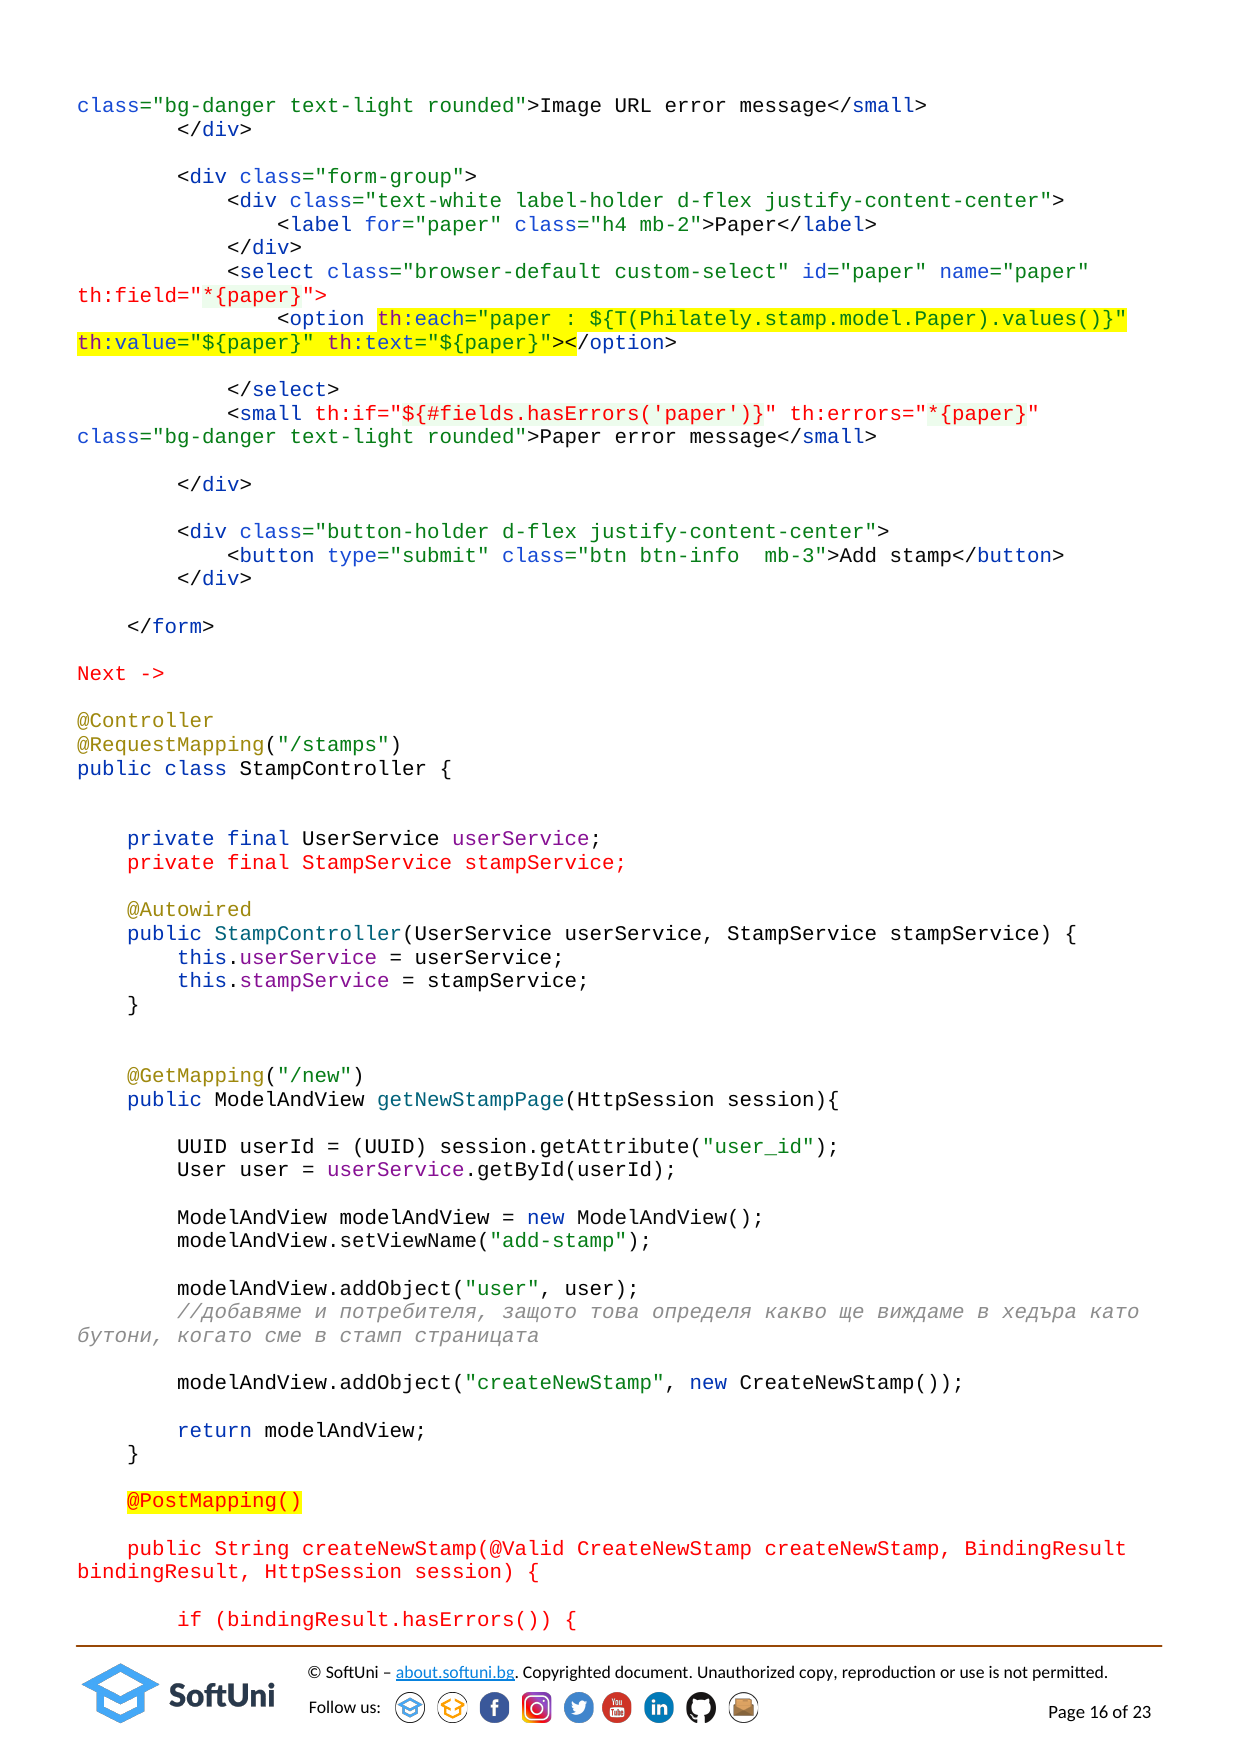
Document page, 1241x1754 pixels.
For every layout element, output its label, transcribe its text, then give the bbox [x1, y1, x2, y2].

picture [602, 1692, 632, 1723]
picture [686, 1692, 716, 1723]
picture [564, 1692, 594, 1723]
picture [658, 1705, 667, 1714]
picture [665, 1714, 674, 1723]
text Next -> [77, 663, 1163, 687]
picture [75, 1658, 281, 1729]
picture [395, 1692, 425, 1723]
picture [665, 1692, 674, 1701]
picture [479, 1692, 510, 1723]
picture [644, 1714, 653, 1723]
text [77, 95, 1163, 639]
picture [728, 1692, 759, 1723]
picture [522, 1692, 552, 1723]
picture [644, 1692, 653, 1701]
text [77, 710, 1163, 1632]
picture [437, 1692, 468, 1723]
